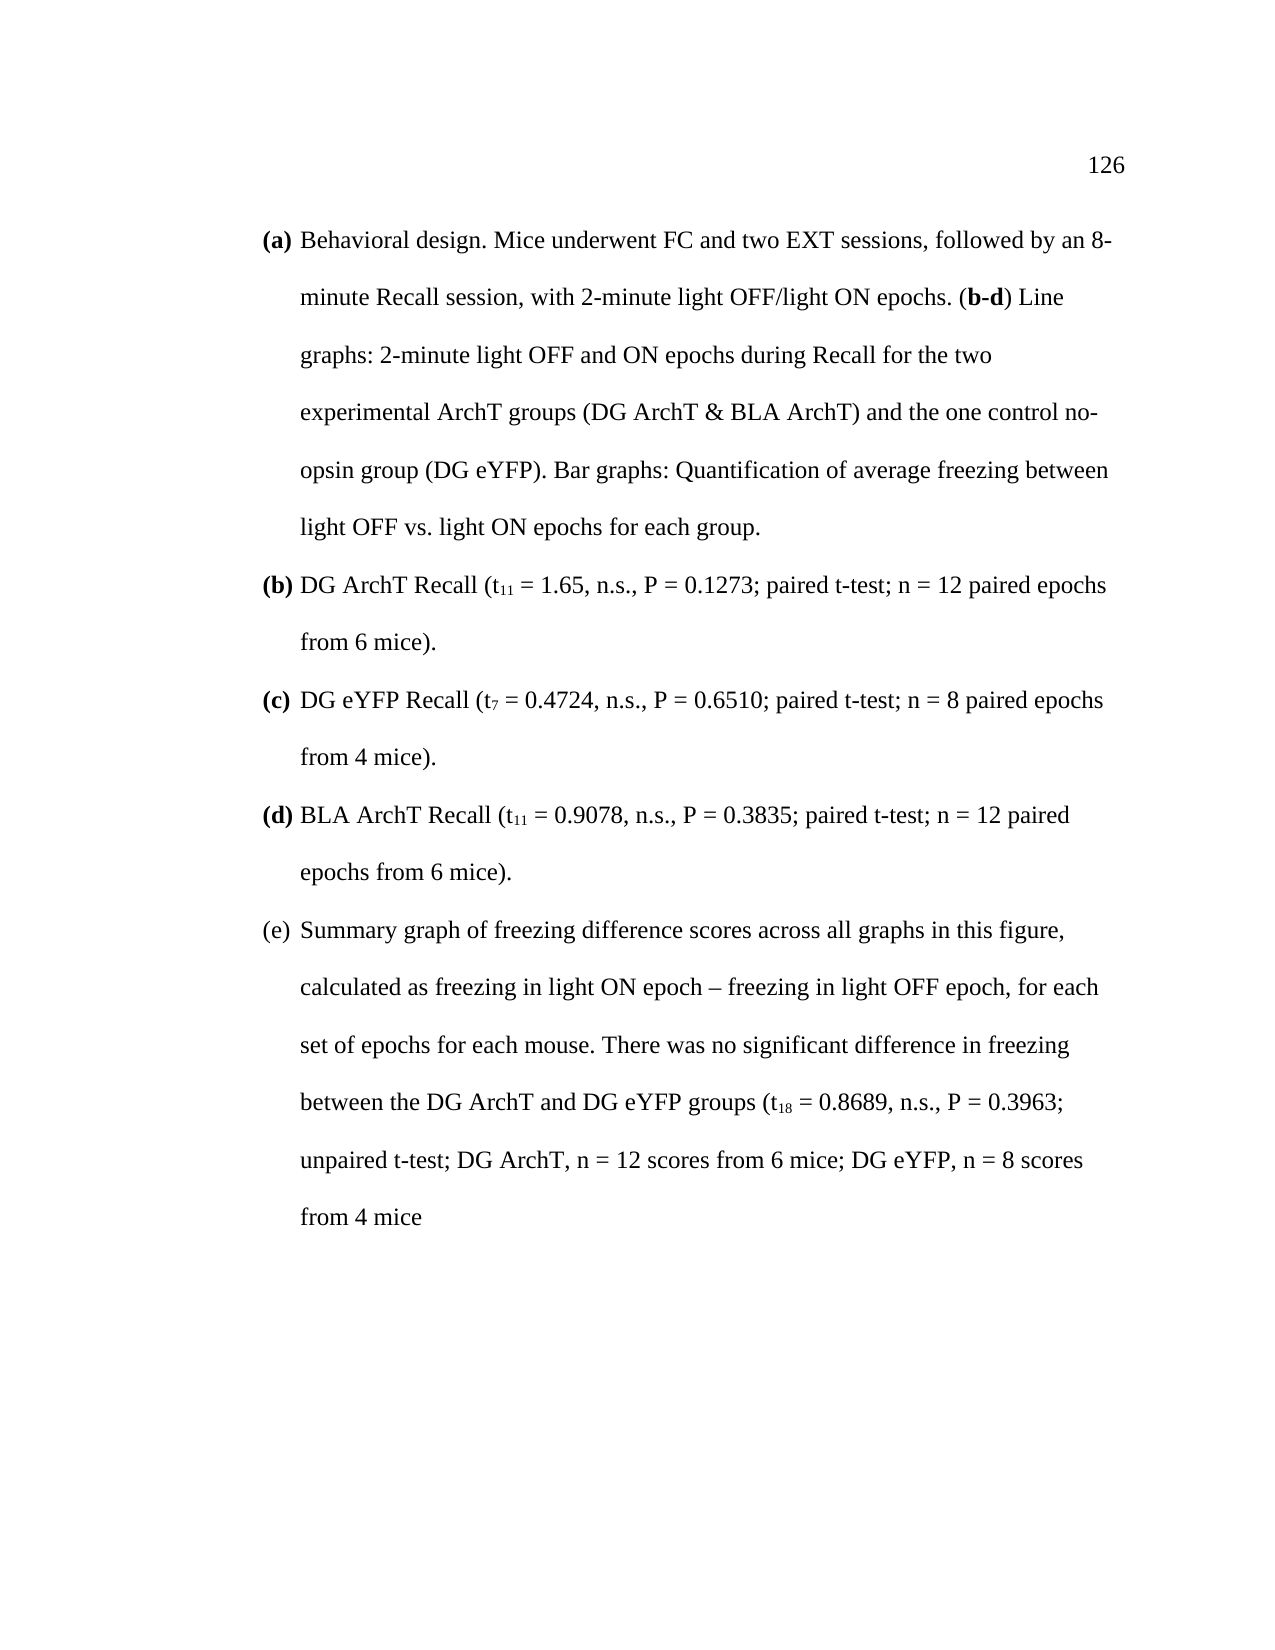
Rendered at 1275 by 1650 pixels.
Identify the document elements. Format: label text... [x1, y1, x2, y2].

list DG eYFP Recall (t7 = 0.4724, n.s., P = 0.6510; paired t-test; n = 8 paired epochs from 4 mice). [262, 685, 1125, 771]
list BLA ArchT Recall (t11 = 0.9078, n.s., P = 0.3835; paired t-test; n = 12 paired epochs from 6 mice). [262, 800, 1125, 886]
list Behavioral design. Mice underwent FC and two EXT sessions, followed by an 8-minute Recall session, with 2-minute light OFF/light ON epochs. (b-d) Line graphs: 2-minute light OFF and ON epochs during Recall for the two experimental ArchT groups (DG ArchT & BLA ArchT) and the one control no-opsin group (DG eYFP). Bar graphs: Quantification of average freezing between light OFF vs. light ON epochs for each group. [262, 225, 1125, 541]
list DG ArchT Recall (t11 = 1.65, n.s., P = 0.1273; paired t-test; n = 12 paired epochs from 6 mice). [262, 570, 1125, 656]
list Summary graph of freezing difference scores across all graphs in this figure, calculated as freezing in light ON epoch – freezing in light OFF epoch, for each set of epochs for each mouse. There was no significant difference in freezing between the DG ArchT and DG eYFP groups (t18 = 0.8689, n.s., P = 0.3963; unpaired t-test; DG ArchT, n = 12 scores from 6 mice; DG eYFP, n = 8 scores from 4 mice [262, 915, 1125, 1231]
